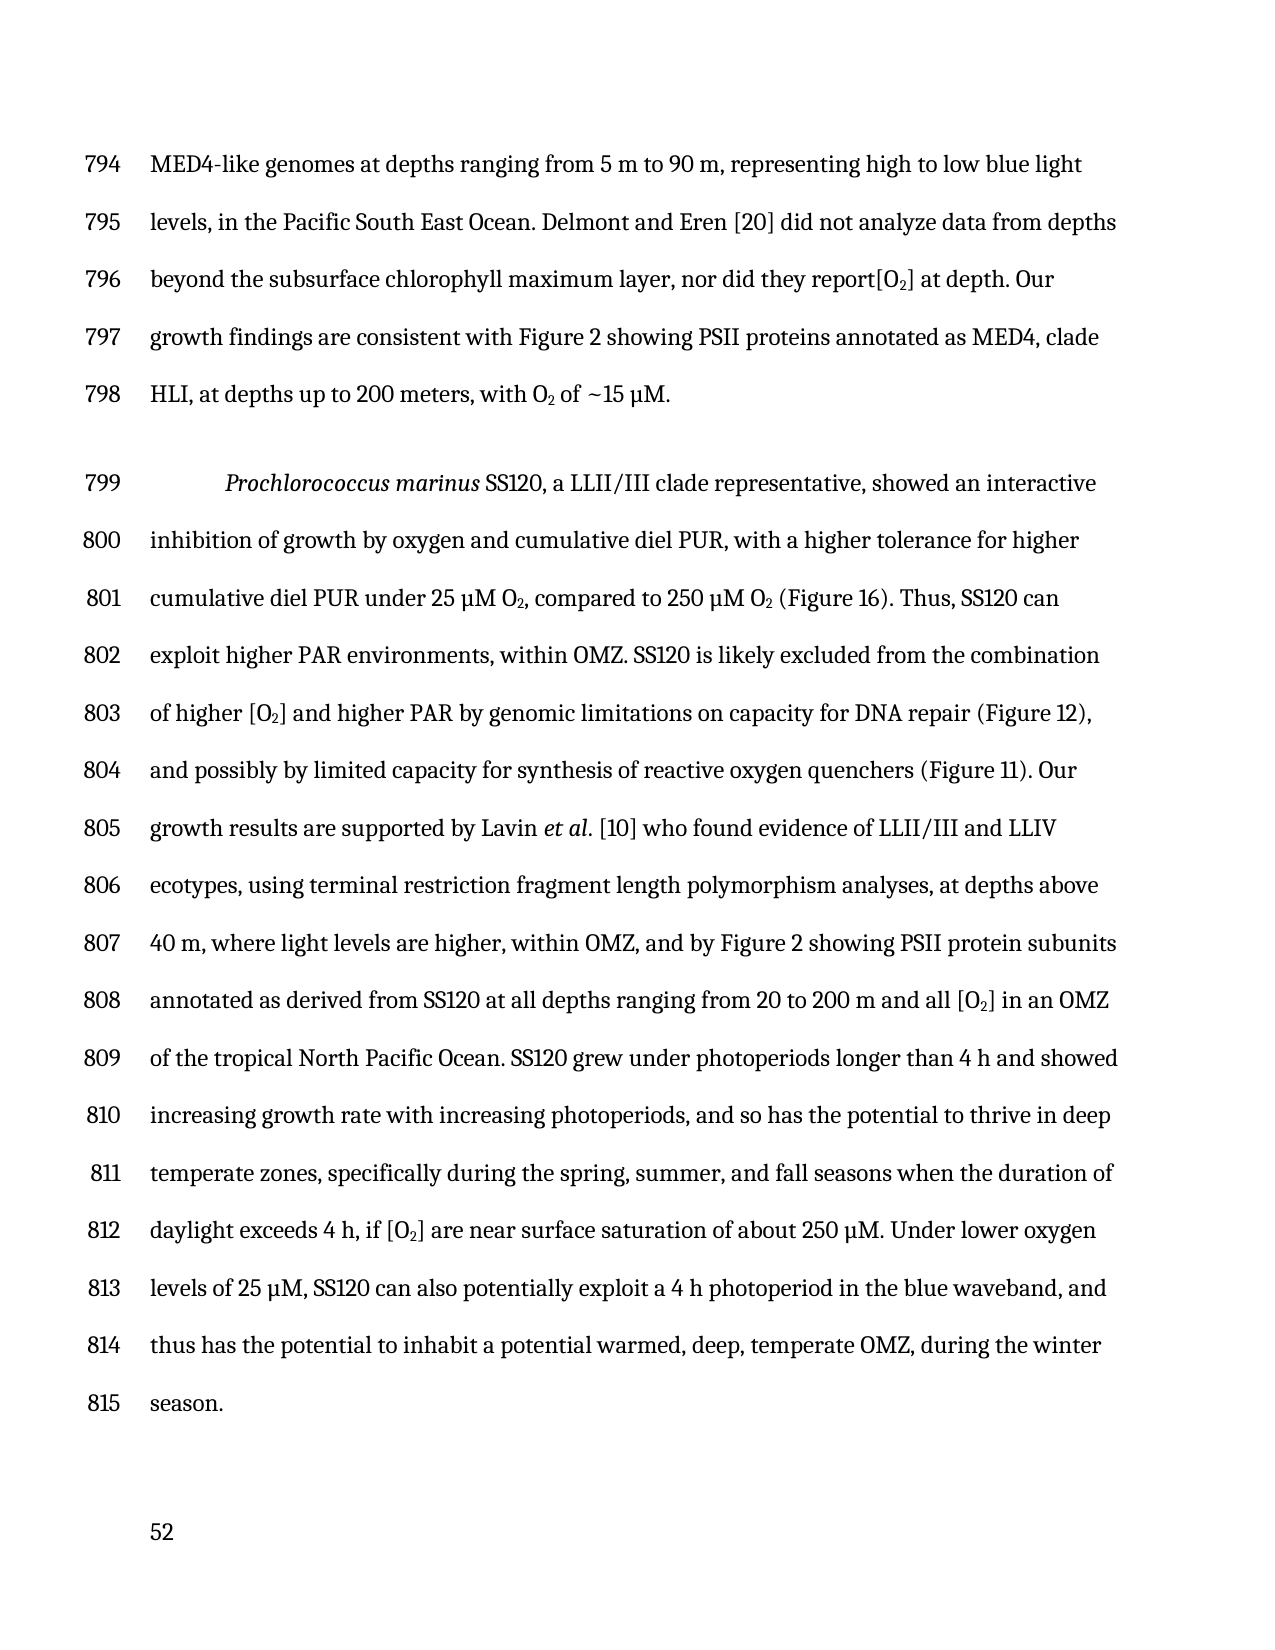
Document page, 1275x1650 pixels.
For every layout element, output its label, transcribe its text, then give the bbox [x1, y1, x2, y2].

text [150, 150, 1125, 409]
text Prochlorococcus marinus SS120, a LLII/III clade representative, showed an interactive inhibition of growth by oxygen and cumulative diel PUR, with a higher tolerance for higher cumulative diel PUR under 25 µM O2, compared to 250 µM O2 (Figure 16). Thus, SS120 can exploit higher PAR environments, within OMZ. SS120 is likely excluded from the combination of higher [O2] and higher PAR by genomic limitations on capacity for DNA repair (Figure 12), and possibly by limited capacity for synthesis of reactive oxygen quenchers (Figure 11). Our growth results are supported by Lavin et al. [10] who found evidence of LLII/III and LLIV ecotypes, using terminal restriction fragment length polymorphism analyses, at depths above 40 m, where light levels are higher, within OMZ, and by Figure 2 showing PSII protein subunits annotated as derived from SS120 at all depths ranging from 20 to 200 m and all [O2] in an OMZ of the tropical North Pacific Ocean. SS120 grew under photoperiods longer than 4 h and showed increasing growth rate with increasing photoperiods, and so has the potential to thrive in deep temperate zones, specifically during the spring, summer, and fall seasons when the duration of daylight exceeds 4 h, if [O2] are near surface saturation of about 250 µM. Under lower oxygen levels of 25 µM, SS120 can also potentially exploit a 4 h photoperiod in the blue waveband, and thus has the potential to inhabit a potential warmed, deep, temperate OMZ, during the winter season. [150, 469, 1125, 1417]
